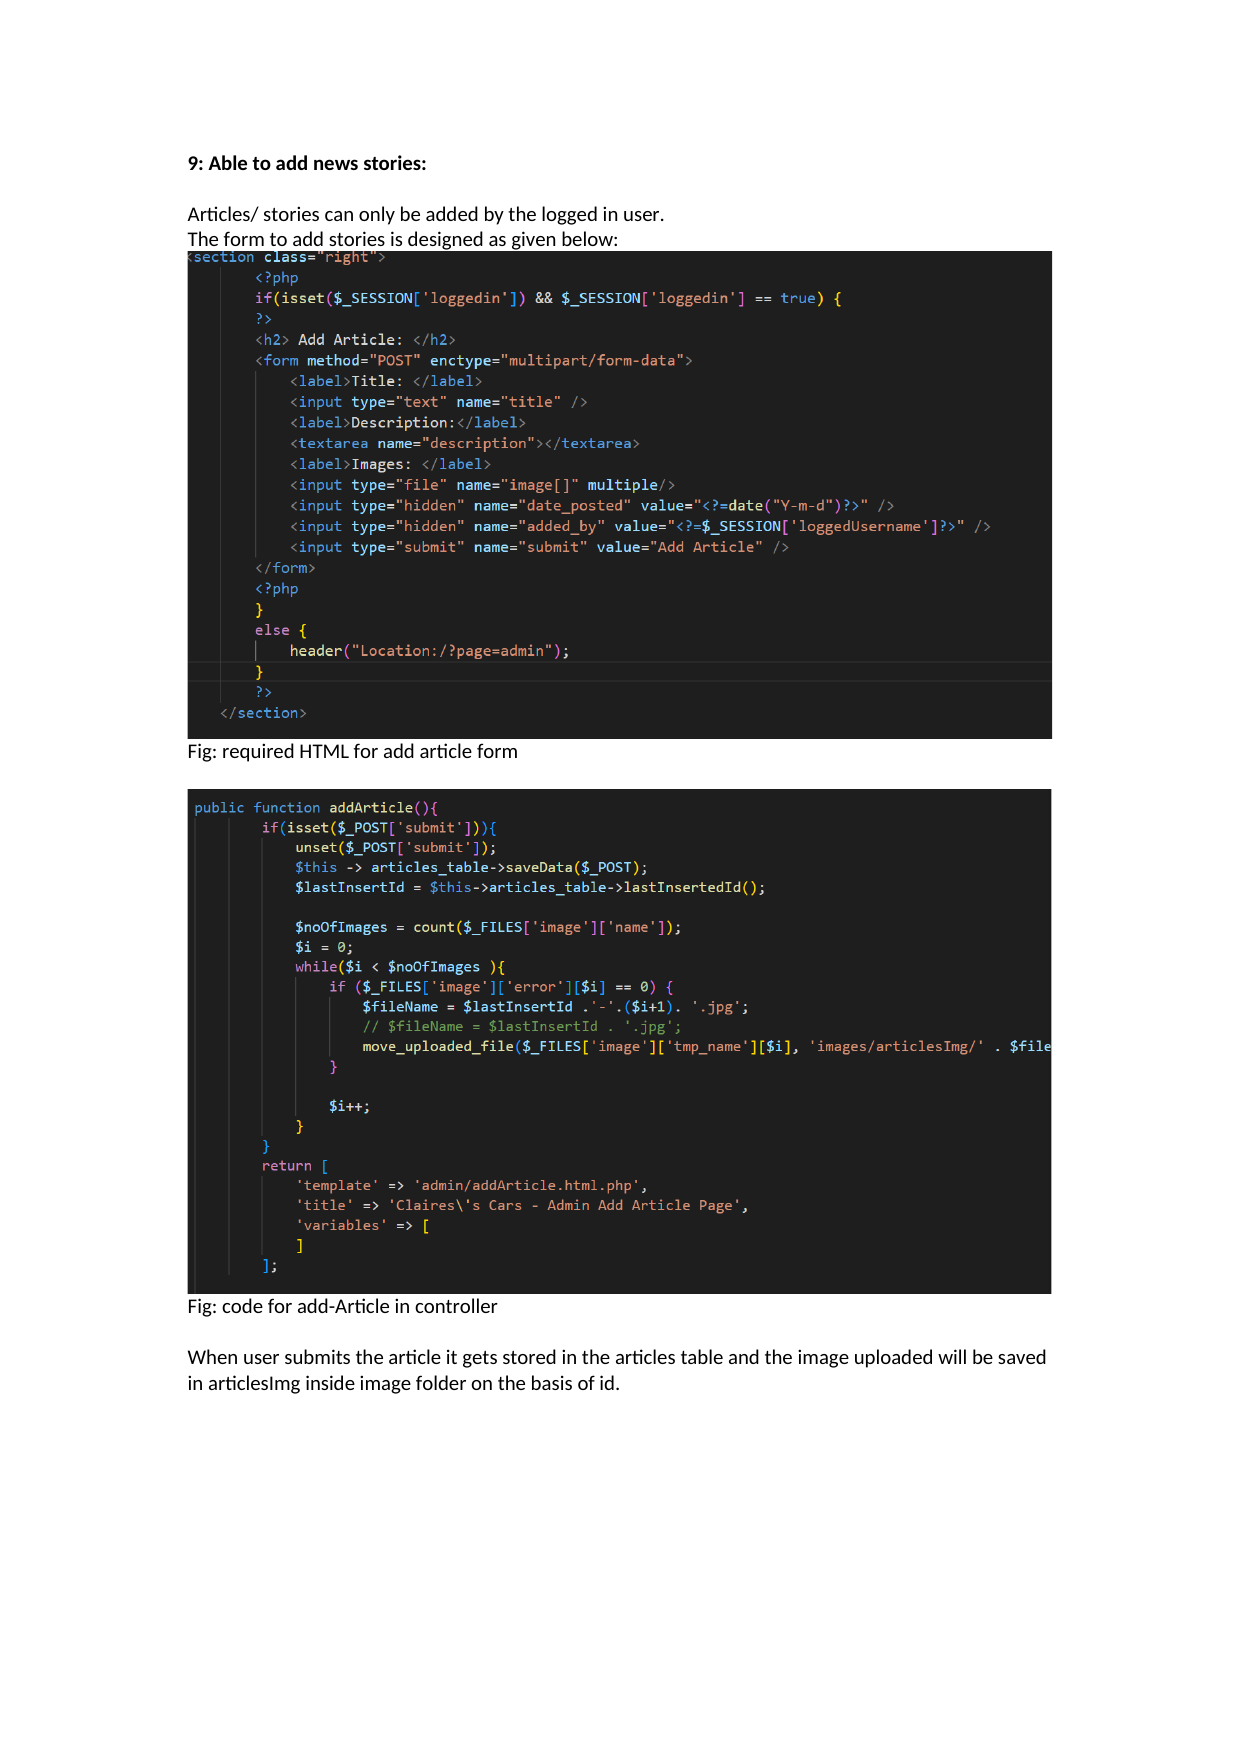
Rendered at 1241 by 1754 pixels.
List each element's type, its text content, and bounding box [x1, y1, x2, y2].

text Fig: required HTML for add article form [187, 739, 1053, 764]
text The form to add stories is designed as given below: [187, 226, 1053, 251]
text When user submits the article it gets stored in the articles table and the image uploaded will be saved in articlesImg inside image folder on the basis of id. [187, 1344, 1053, 1395]
text Articles/ stories can only be added by the logged in user. [187, 201, 1053, 226]
text 9: Able to add news stories: [187, 150, 1053, 175]
text Fig: code for add-Article in controller [187, 1293, 1053, 1319]
picture [187, 789, 1052, 1294]
picture [187, 251, 1053, 739]
